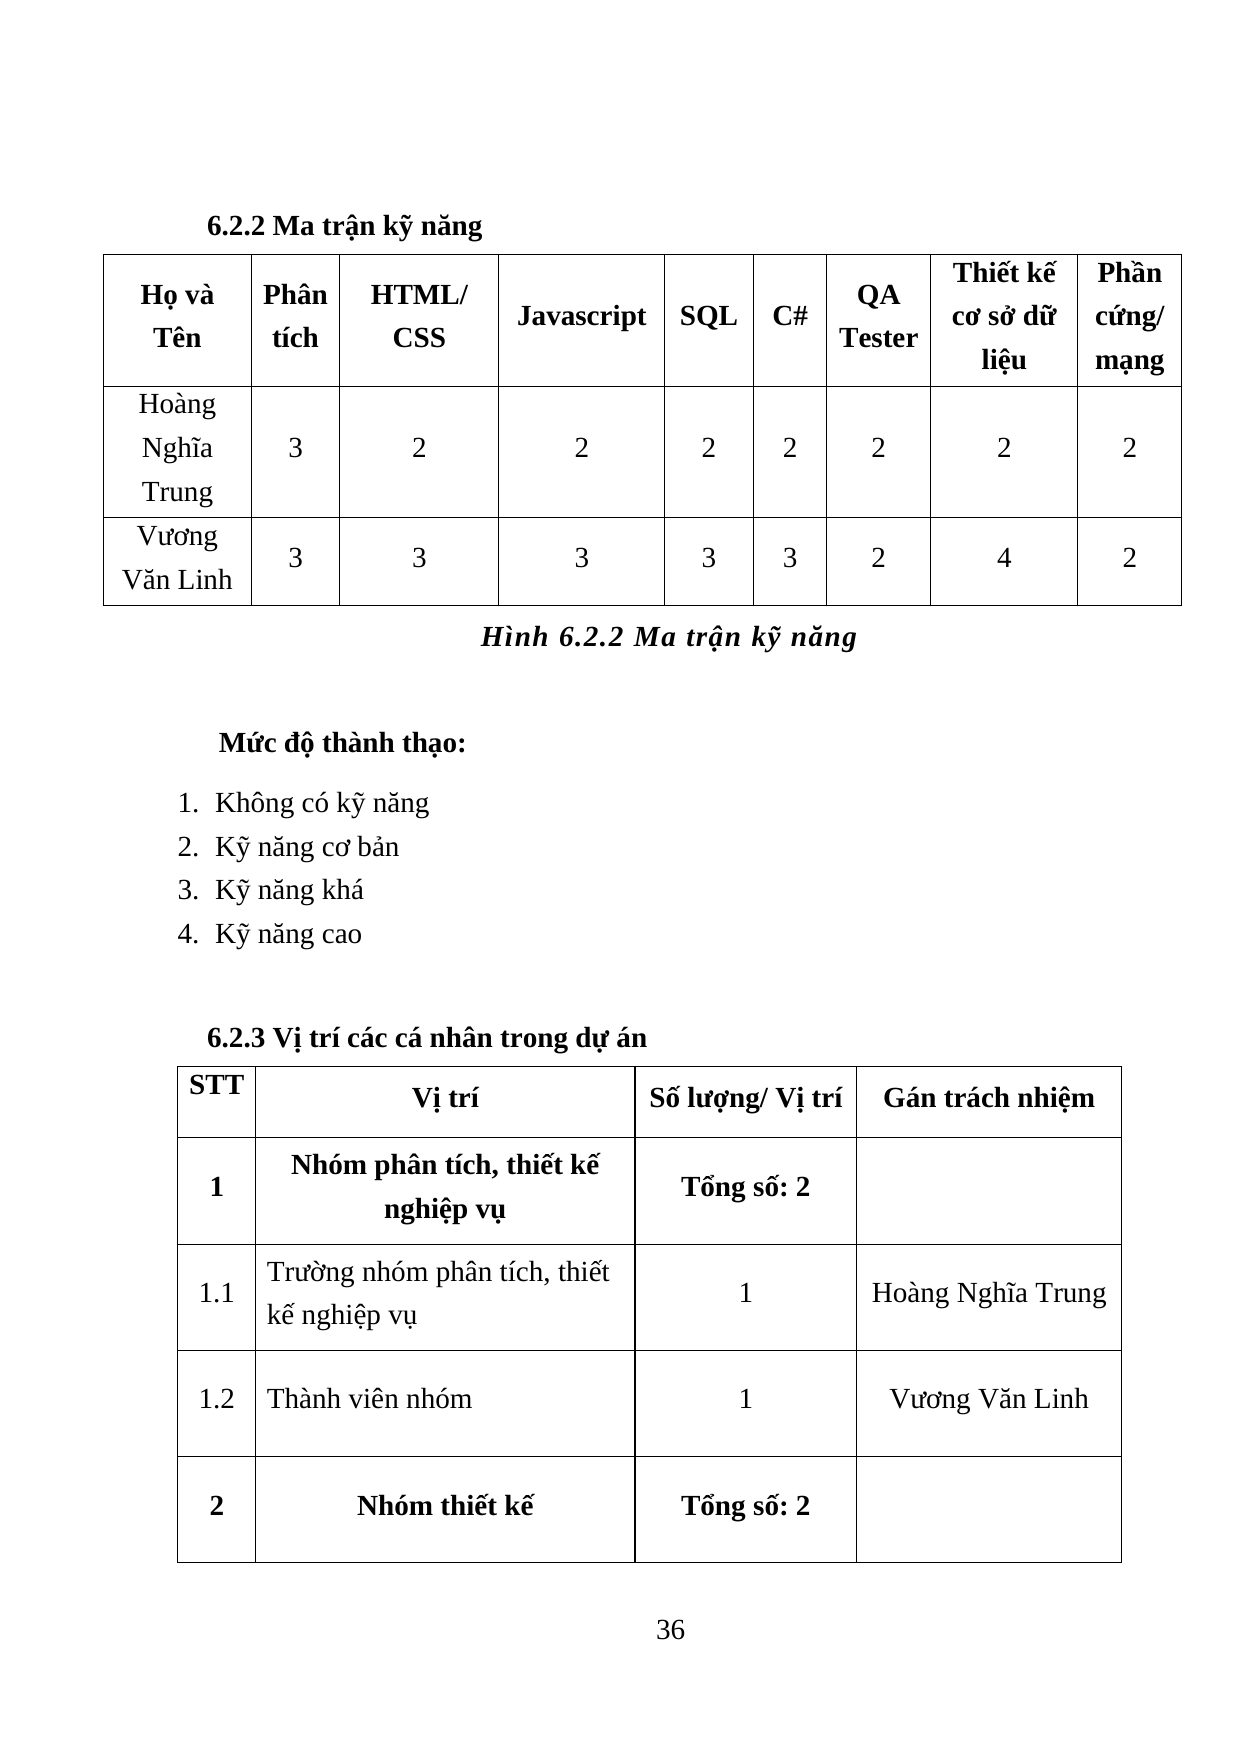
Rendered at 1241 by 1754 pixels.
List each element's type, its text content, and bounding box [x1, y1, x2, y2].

list Kỹ năng khá [177, 872, 1122, 906]
table_header C# [754, 255, 826, 386]
table_header QA Tester [827, 255, 930, 386]
table_cell 3 [754, 518, 826, 605]
table_header HTML/ CSS [340, 255, 498, 386]
table_cell 2 [827, 518, 930, 605]
table_cell Vương Văn Linh [857, 1351, 1121, 1456]
table_cell 2 [1078, 518, 1181, 605]
table_cell Nhóm phân tích, thiết kế nghiệp vụ [256, 1138, 634, 1243]
table_cell Tổng số: 2 [636, 1457, 856, 1562]
table_cell 1 [636, 1245, 856, 1350]
table_cell [857, 1138, 1121, 1243]
table_cell 2 [754, 387, 826, 517]
table_cell 4 [931, 518, 1077, 605]
table_cell 3 [499, 518, 664, 605]
table_header Phần cứng/mạng [1078, 255, 1181, 386]
list Kỹ năng cao [177, 916, 1122, 949]
table_cell Nhóm thiết kế [256, 1457, 634, 1562]
table_header SQL [665, 255, 753, 386]
table_cell 2 [827, 387, 930, 517]
subtitle 6.2.3 Vị trí các cá nhân trong dự án [177, 1020, 1122, 1053]
table_cell Vương Văn Linh [104, 518, 251, 605]
table_cell Hoàng Nghĩa Trung [104, 387, 251, 517]
list Không có kỹ năng [177, 785, 1122, 819]
table_cell Tổng số: 2 [636, 1138, 856, 1243]
table_cell 3 [252, 387, 339, 517]
subtitle 6.2.2 Ma trận kỹ năng [177, 208, 1122, 241]
table_cell 1 [636, 1351, 856, 1456]
subtitle Hình 6.2.2 Ma trận kỹ năng [177, 619, 1122, 652]
table_cell 2 [665, 387, 753, 517]
table_header Phân tích [252, 255, 339, 386]
table_cell 3 [252, 518, 339, 605]
table_cell 2 [178, 1457, 255, 1562]
table_header Gán trách nhiệm [857, 1067, 1121, 1137]
table_cell Hoàng Nghĩa Trung [857, 1245, 1121, 1350]
table_cell 3 [340, 518, 498, 605]
table_cell Trường nhóm phân tích, thiết kế nghiệp vụ [256, 1245, 634, 1350]
table_cell 1.2 [178, 1351, 255, 1456]
table_header Số lượng/ Vị trí [636, 1067, 856, 1137]
table_cell 2 [499, 387, 664, 517]
table_cell 2 [931, 387, 1077, 517]
table_header Vị trí [256, 1067, 634, 1137]
table_cell 2 [1078, 387, 1181, 517]
table_cell [857, 1457, 1121, 1562]
table_cell 3 [665, 518, 753, 605]
table_cell 2 [340, 387, 498, 517]
text Mức độ thành thạo: [177, 725, 1122, 759]
table_cell 1.1 [178, 1245, 255, 1350]
table_header Họ và Tên [104, 255, 251, 386]
list Kỹ năng cơ bản [177, 829, 1122, 862]
table_header Javascript [499, 255, 664, 386]
table_header STT [178, 1067, 255, 1137]
table_cell 1 [178, 1138, 255, 1243]
table_cell Thành viên nhóm [256, 1351, 634, 1456]
table_header Thiết kế cơ sở dữ liệu [931, 255, 1077, 386]
